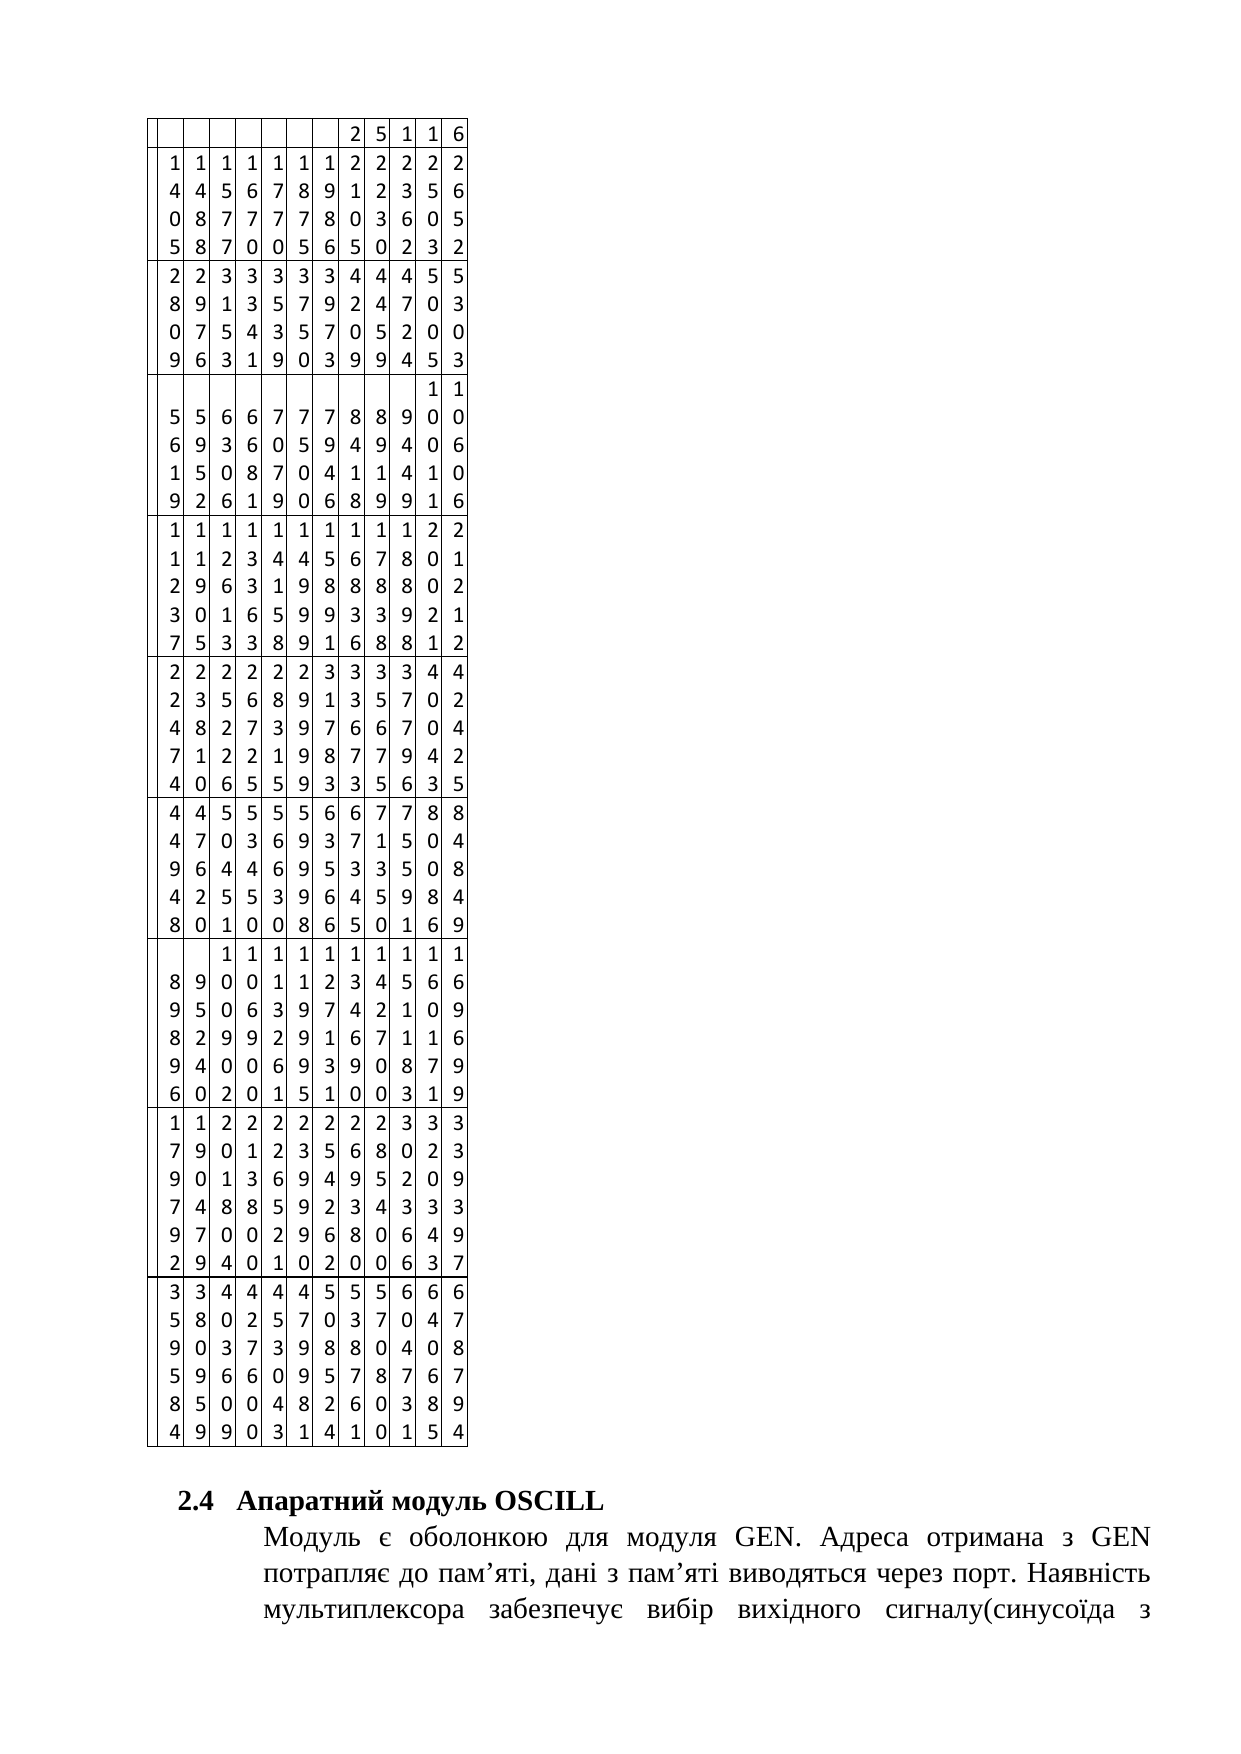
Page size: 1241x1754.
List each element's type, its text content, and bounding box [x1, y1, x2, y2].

table_cell 427600 [236, 1278, 261, 1446]
table_cell 53450 [236, 798, 261, 938]
table_cell 28315 [262, 657, 286, 797]
table_cell 100902 [210, 939, 235, 1107]
list Апаратний модуль OSCILL [177, 1483, 1152, 1516]
table_cell 2976 [184, 261, 209, 373]
table_cell 169699 [442, 939, 467, 1107]
table_cell 359584 [158, 1278, 183, 1446]
table_cell 14999 [287, 516, 312, 656]
table_cell 1875 [287, 148, 312, 260]
table_cell 160171 [416, 939, 441, 1107]
table_cell 80086 [416, 798, 441, 938]
table_cell 29999 [287, 657, 312, 797]
table_cell 678794 [442, 1278, 467, 1446]
table_cell 570800 [365, 1278, 389, 1446]
table_cell 5619 [158, 375, 183, 514]
table_cell 1577 [210, 148, 235, 260]
table_cell 269380 [339, 1108, 364, 1276]
table_cell 190479 [184, 1108, 209, 1276]
table_cell 6306 [210, 375, 235, 514]
table_cell 1986 [313, 148, 338, 260]
table_cell 2809 [158, 261, 183, 373]
table_cell 40043 [416, 657, 441, 797]
table_cell 16836 [339, 516, 364, 656]
table_cell 1115 [365, 119, 389, 147]
table_cell 380959 [184, 1278, 209, 1446]
table_cell 885 [262, 119, 286, 147]
table_cell 56630 [262, 798, 286, 938]
table_cell 1670 [236, 148, 261, 260]
table_cell 4459 [365, 261, 389, 373]
table_cell 13363 [236, 516, 261, 656]
table_cell 254262 [313, 1108, 338, 1276]
table_cell 2105 [339, 148, 364, 260]
table_cell 702 [158, 119, 183, 147]
table_cell 134690 [339, 939, 364, 1107]
table_cell 3153 [210, 261, 235, 373]
table_cell 21212 [442, 516, 467, 656]
table_cell 479981 [287, 1278, 312, 1446]
table_cell 7946 [313, 375, 338, 514]
table_cell 22474 [158, 657, 183, 797]
table_cell 12613 [210, 516, 235, 656]
table_cell 788 [210, 119, 235, 147]
table_cell 84849 [442, 798, 467, 938]
table_cell 67345 [339, 798, 364, 938]
table_cell 106900 [236, 939, 261, 1107]
table_cell 3539 [262, 261, 286, 373]
table_cell 3750 [287, 261, 312, 373]
table_cell 25226 [210, 657, 235, 797]
table_cell 10011 [416, 375, 441, 514]
table_cell 6681 [236, 375, 261, 514]
table_cell 285400 [365, 1108, 389, 1276]
table_cell 9449 [390, 375, 415, 514]
table_cell 744 [184, 119, 209, 147]
table_cell 15891 [313, 516, 338, 656]
table_cell 226521 [262, 1108, 286, 1276]
table_cell 1405 [158, 148, 183, 260]
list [263, 1519, 1152, 1625]
table_cell 4209 [339, 261, 364, 373]
table_cell 127131 [313, 939, 338, 1107]
table_cell 3341 [236, 261, 261, 373]
table_cell 119995 [287, 939, 312, 1107]
table_cell 11237 [158, 516, 183, 656]
table_cell 213800 [236, 1108, 261, 1276]
table_cell 2230 [365, 148, 389, 260]
table_cell 10606 [442, 375, 467, 514]
table_cell 23810 [184, 657, 209, 797]
table_cell 59998 [287, 798, 312, 938]
table_cell 63566 [313, 798, 338, 938]
table_cell 403609 [210, 1278, 235, 1446]
table_cell 1251 [416, 119, 441, 147]
table_cell 26725 [236, 657, 261, 797]
table_cell 937 [287, 119, 312, 147]
table_cell 18898 [390, 516, 415, 656]
table_cell 320343 [416, 1108, 441, 1276]
table_cell 71350 [365, 798, 389, 938]
table_cell 8418 [339, 375, 364, 514]
table_cell 95240 [184, 939, 209, 1107]
table_cell 2652 [442, 148, 467, 260]
table_cell 5303 [442, 261, 467, 373]
table_cell 35675 [365, 657, 389, 797]
table_cell 42425 [442, 657, 467, 797]
table_cell 7500 [287, 375, 312, 514]
table_cell 1488 [184, 148, 209, 260]
table_cell 453043 [262, 1278, 286, 1446]
table_cell 8919 [365, 375, 389, 514]
table_cell 835 [236, 119, 261, 147]
table_cell 1181 [390, 119, 415, 147]
table_cell 4724 [390, 261, 415, 373]
table_cell 89896 [158, 939, 183, 1107]
table_cell 993 [313, 119, 338, 147]
table_cell 2503 [416, 148, 441, 260]
table_cell 151183 [390, 939, 415, 1107]
table_cell 7079 [262, 375, 286, 514]
table_cell 11905 [184, 516, 209, 656]
table_cell 37796 [390, 657, 415, 797]
table_cell 1326 [442, 119, 467, 147]
table_cell 1052 [339, 119, 364, 147]
table_cell 14158 [262, 516, 286, 656]
table_cell 113261 [262, 939, 286, 1107]
table_cell 47620 [184, 798, 209, 938]
table_cell 5005 [416, 261, 441, 373]
table_cell 3973 [313, 261, 338, 373]
table_cell 1770 [262, 148, 286, 260]
table_cell 239990 [287, 1108, 312, 1276]
table_cell 179792 [158, 1108, 183, 1276]
table_cell 5952 [184, 375, 209, 514]
table_cell 31783 [313, 657, 338, 797]
table_cell 640685 [416, 1278, 441, 1446]
table_cell 538761 [339, 1278, 364, 1446]
table_cell 302366 [390, 1108, 415, 1276]
table_cell 604731 [390, 1278, 415, 1446]
table_cell 50451 [210, 798, 235, 938]
table_cell 339397 [442, 1108, 467, 1276]
table_cell 2362 [390, 148, 415, 260]
table_cell 44948 [158, 798, 183, 938]
table_cell 33673 [339, 657, 364, 797]
table_cell 201804 [210, 1108, 235, 1276]
table_cell 142700 [365, 939, 389, 1107]
table_cell 17838 [365, 516, 389, 656]
table_cell 75591 [390, 798, 415, 938]
table_cell 508524 [313, 1278, 338, 1446]
table_cell 20021 [416, 516, 441, 656]
